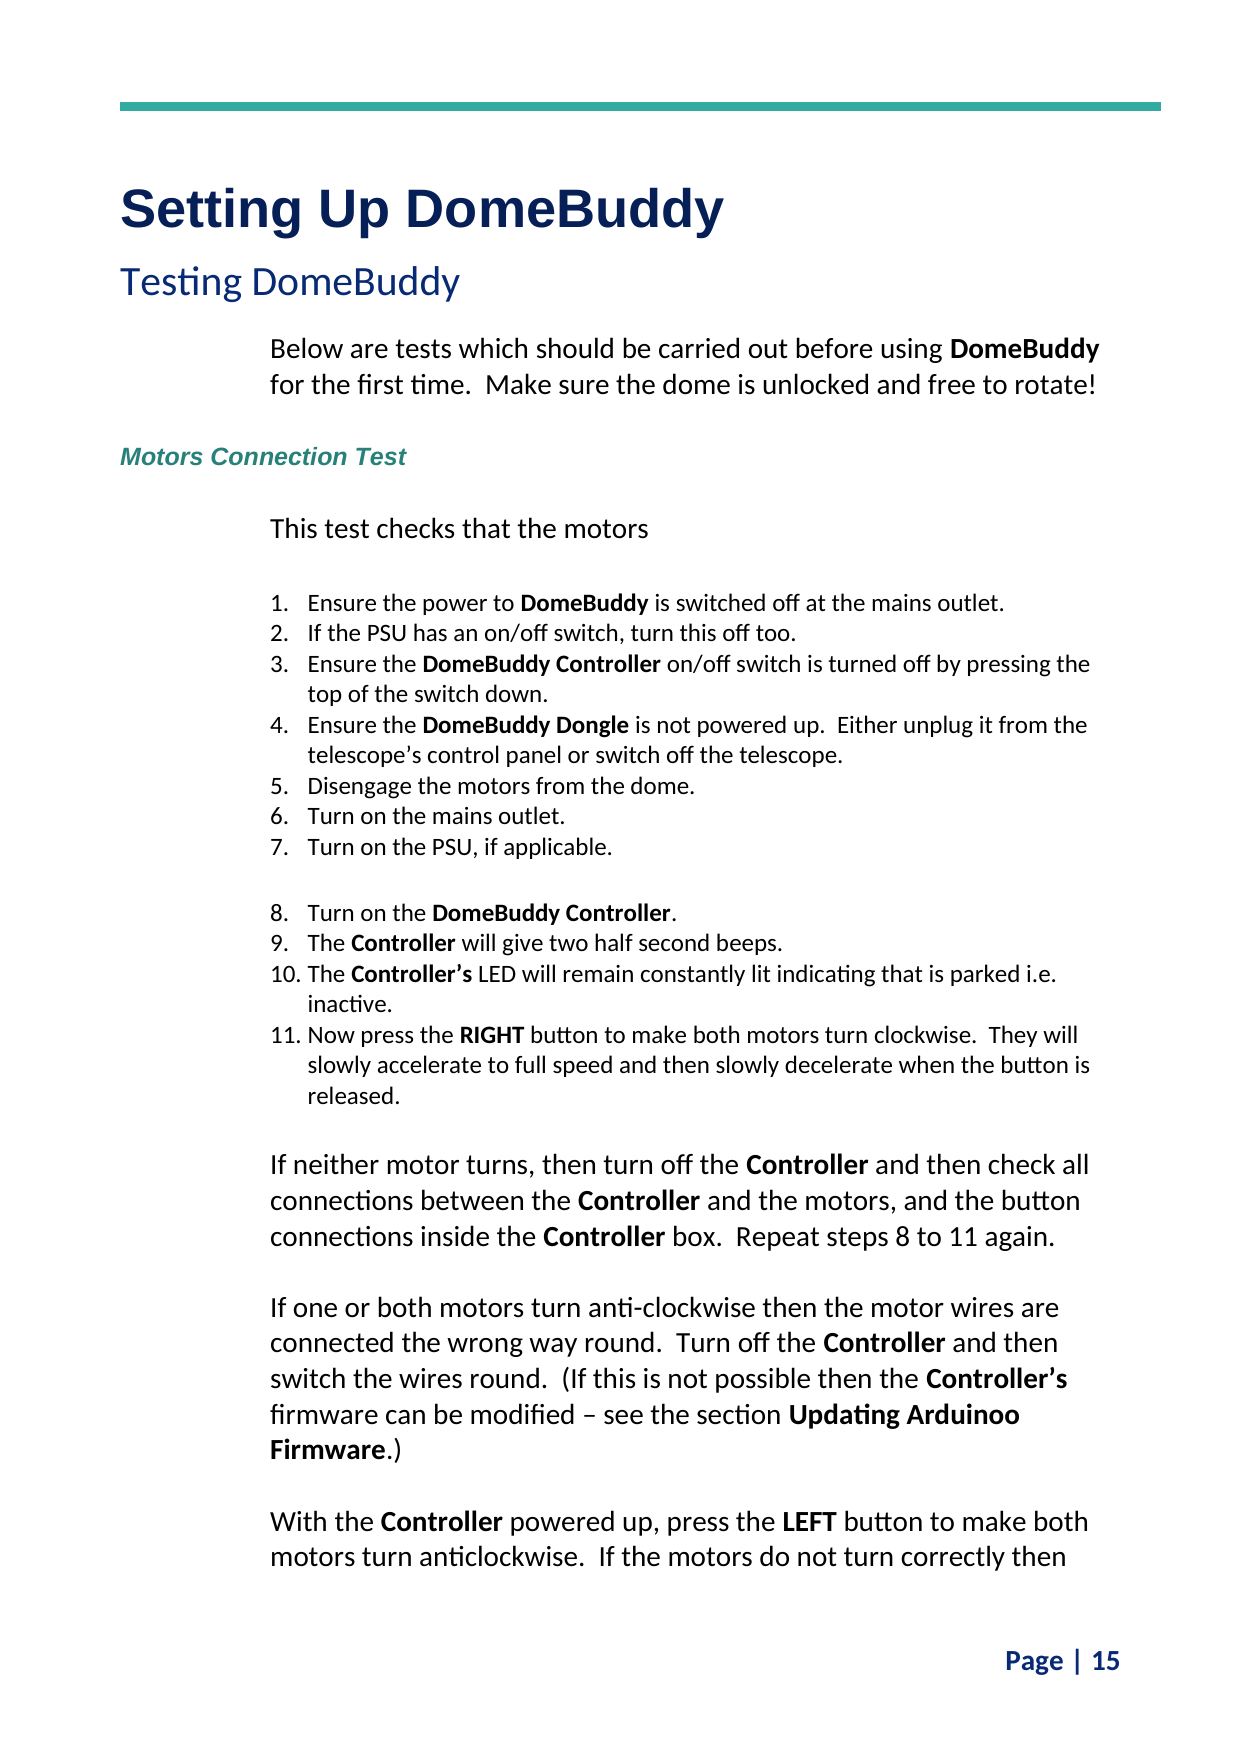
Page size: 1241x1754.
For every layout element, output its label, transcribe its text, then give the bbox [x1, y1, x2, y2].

list Disengage the motors from the dome. [270, 770, 1120, 800]
text Below are tests which should be carried out before using DomeBuddy for the first time. Make sure the dome is unlocked and free to rotate! [270, 331, 1120, 402]
list Ensure the DomeBuddy Dongle is not powered up. Either unplug it from the telescope’s control panel or switch off the telescope. [270, 709, 1120, 770]
list Now press the RIGHT button to make both motors turn clockwise. They will slowly accelerate to full speed and then slowly decelerate when the button is released. [270, 1019, 1120, 1146]
list The Controller will give two half second beeps. [270, 928, 1120, 958]
list The Controller’s LED will remain constantly lit indicating that is parked i.e. inactive. [270, 958, 1120, 1019]
list Ensure the DomeBuddy Controller on/off switch is turned off by pressing the top of the switch down. [270, 648, 1120, 709]
subtitle Setting Up DomeBuddy [120, 177, 1120, 239]
text This test checks that the motors [270, 510, 1120, 546]
text If neither motor turns, then turn off the Controller and then check all connections between the Controller and the motors, and the button connections inside the Controller box. Repeat steps 8 to 11 again. If one or both motors turn anti-clockwise then the motor wires are connected the wrong way round. Turn off the Controller and then switch the wires round. (If this is not possible then the Controller’s firmware can be modified – see the section Updating Arduinoo Firmware.) [270, 1146, 1120, 1467]
list Turn on the mains outlet. [270, 800, 1120, 831]
subtitle Motors Connection Test [120, 442, 1120, 470]
list Turn on the PSU, if applicable. [270, 831, 1120, 897]
list Turn on the DomeBuddy Controller. [270, 897, 1120, 928]
list Ensure the power to DomeBuddy is switched off at the mains outlet. [270, 587, 1120, 617]
list If the PSU has an on/off switch, turn this off too. [270, 617, 1120, 648]
subtitle Testing DomeBuddy [120, 255, 1120, 306]
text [270, 1503, 1120, 1574]
